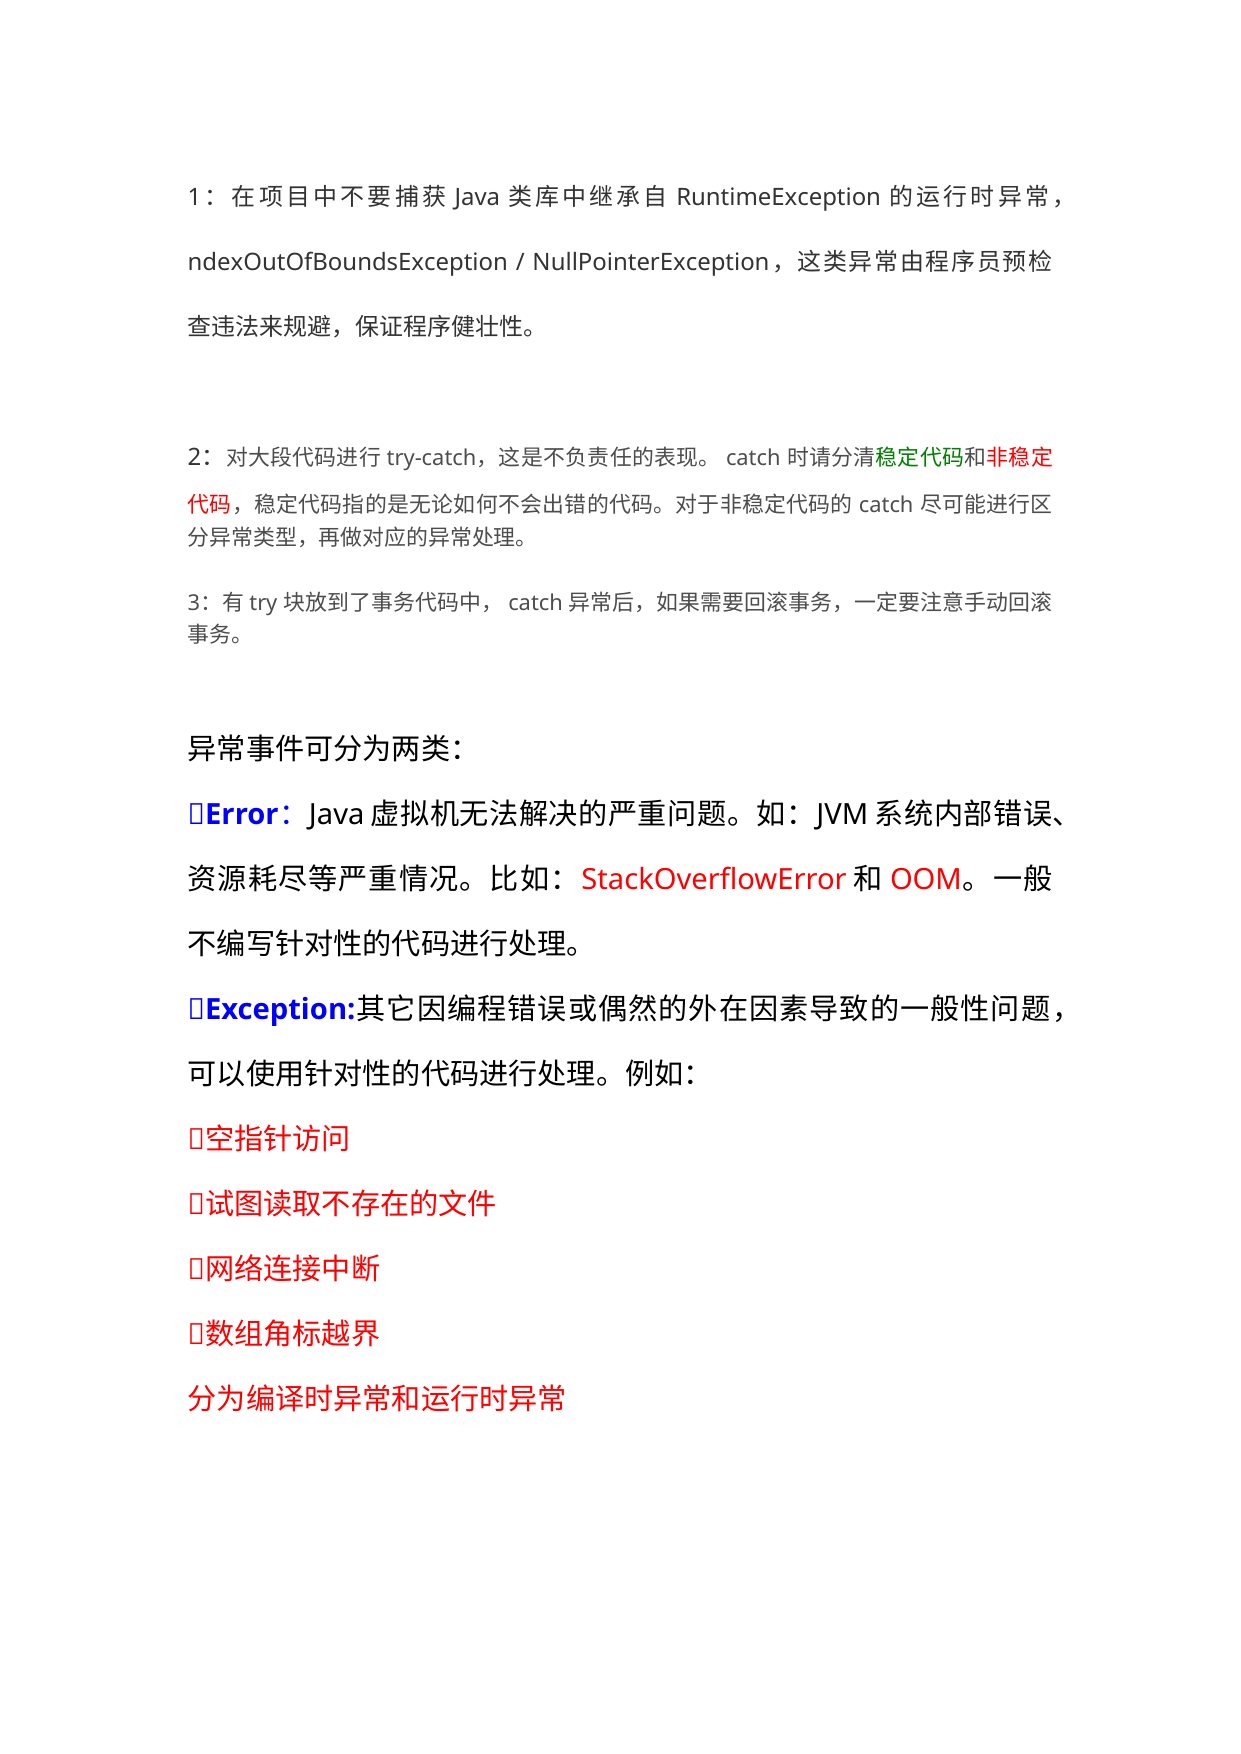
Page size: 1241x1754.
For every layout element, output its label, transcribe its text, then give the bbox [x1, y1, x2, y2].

text 空指针访问 [187, 1104, 1053, 1169]
text 数组角标越界 [187, 1299, 1053, 1364]
text Error：Java虚拟机无法解决的严重问题。如：JVM系统内部错误、资源耗尽等严重情况。比如：StackOverflowError和OOM。一般不编写针对性的代码进行处理。 [187, 779, 1053, 974]
text 分为编译时异常和运行时异常 [187, 1364, 1053, 1429]
text 试图读取不存在的文件 [187, 1169, 1053, 1234]
text Exception:其它因编程错误或偶然的外在因素导致的一般性问题，可以使用针对性的代码进行处理。例如： [187, 974, 1053, 1104]
text 3：有 try 块放到了事务代码中， catch 异常后，如果需要回滚事务，一定要注意手动回滚事务。 [187, 584, 1053, 649]
text 1：在项目中不要捕获Java类库中继承自RuntimeException的运行时异常，ndexOutOfBoundsException / NullPointerException，这类异常由程序员预检查违法来规避，保证程序健壮性。 [187, 162, 1053, 357]
text 网络连接中断 [187, 1234, 1053, 1299]
text 异常事件可分为两类： [187, 714, 1053, 779]
text 2：对大段代码进行 try-catch，这是不负责任的表现。 catch 时请分清稳定代码和非稳定代码，稳定代码指的是无论如何不会出错的代码。对于非稳定代码的 catch 尽可能进行区分异常类型，再做对应的异常处理。 [187, 422, 1053, 552]
